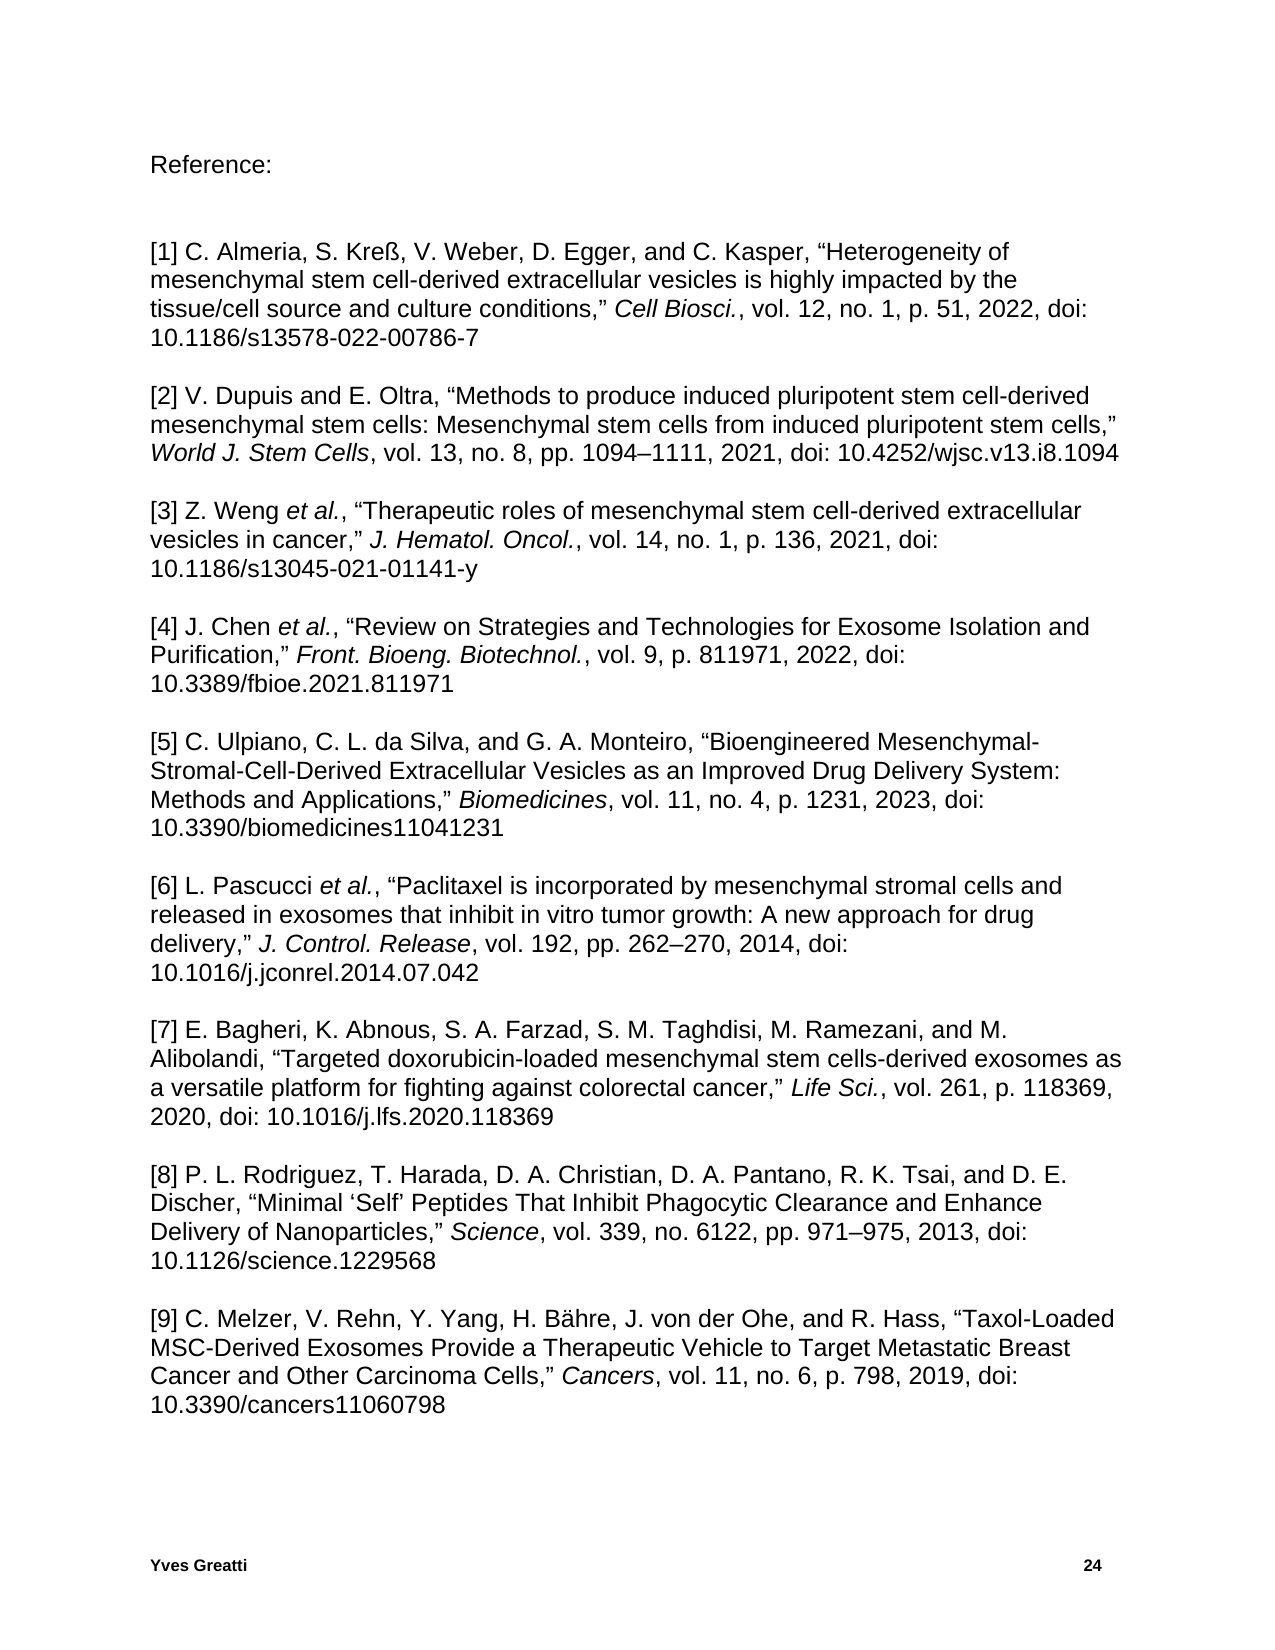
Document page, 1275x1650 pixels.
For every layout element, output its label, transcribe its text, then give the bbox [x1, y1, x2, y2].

text Reference: [150, 150, 1125, 179]
